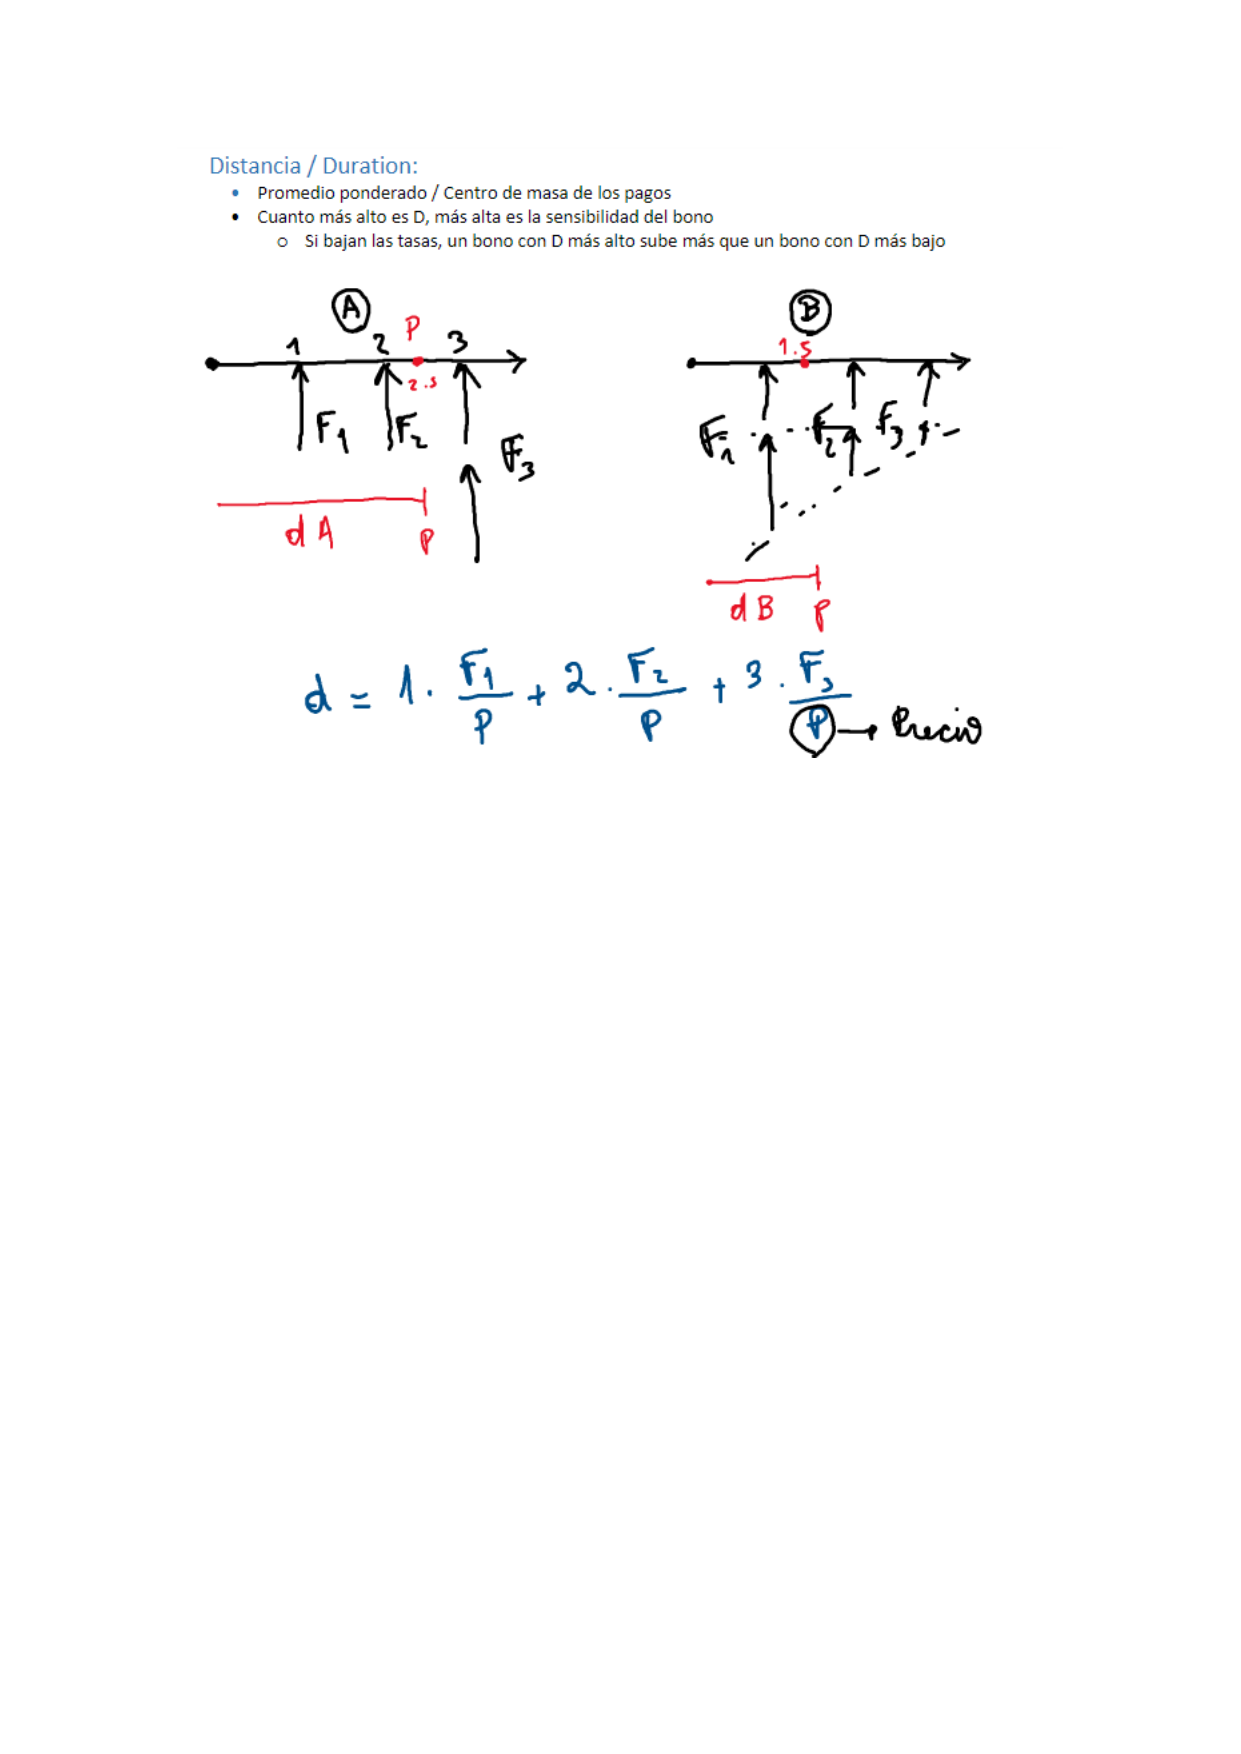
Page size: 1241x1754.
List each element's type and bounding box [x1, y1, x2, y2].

picture [177, 147, 1063, 758]
